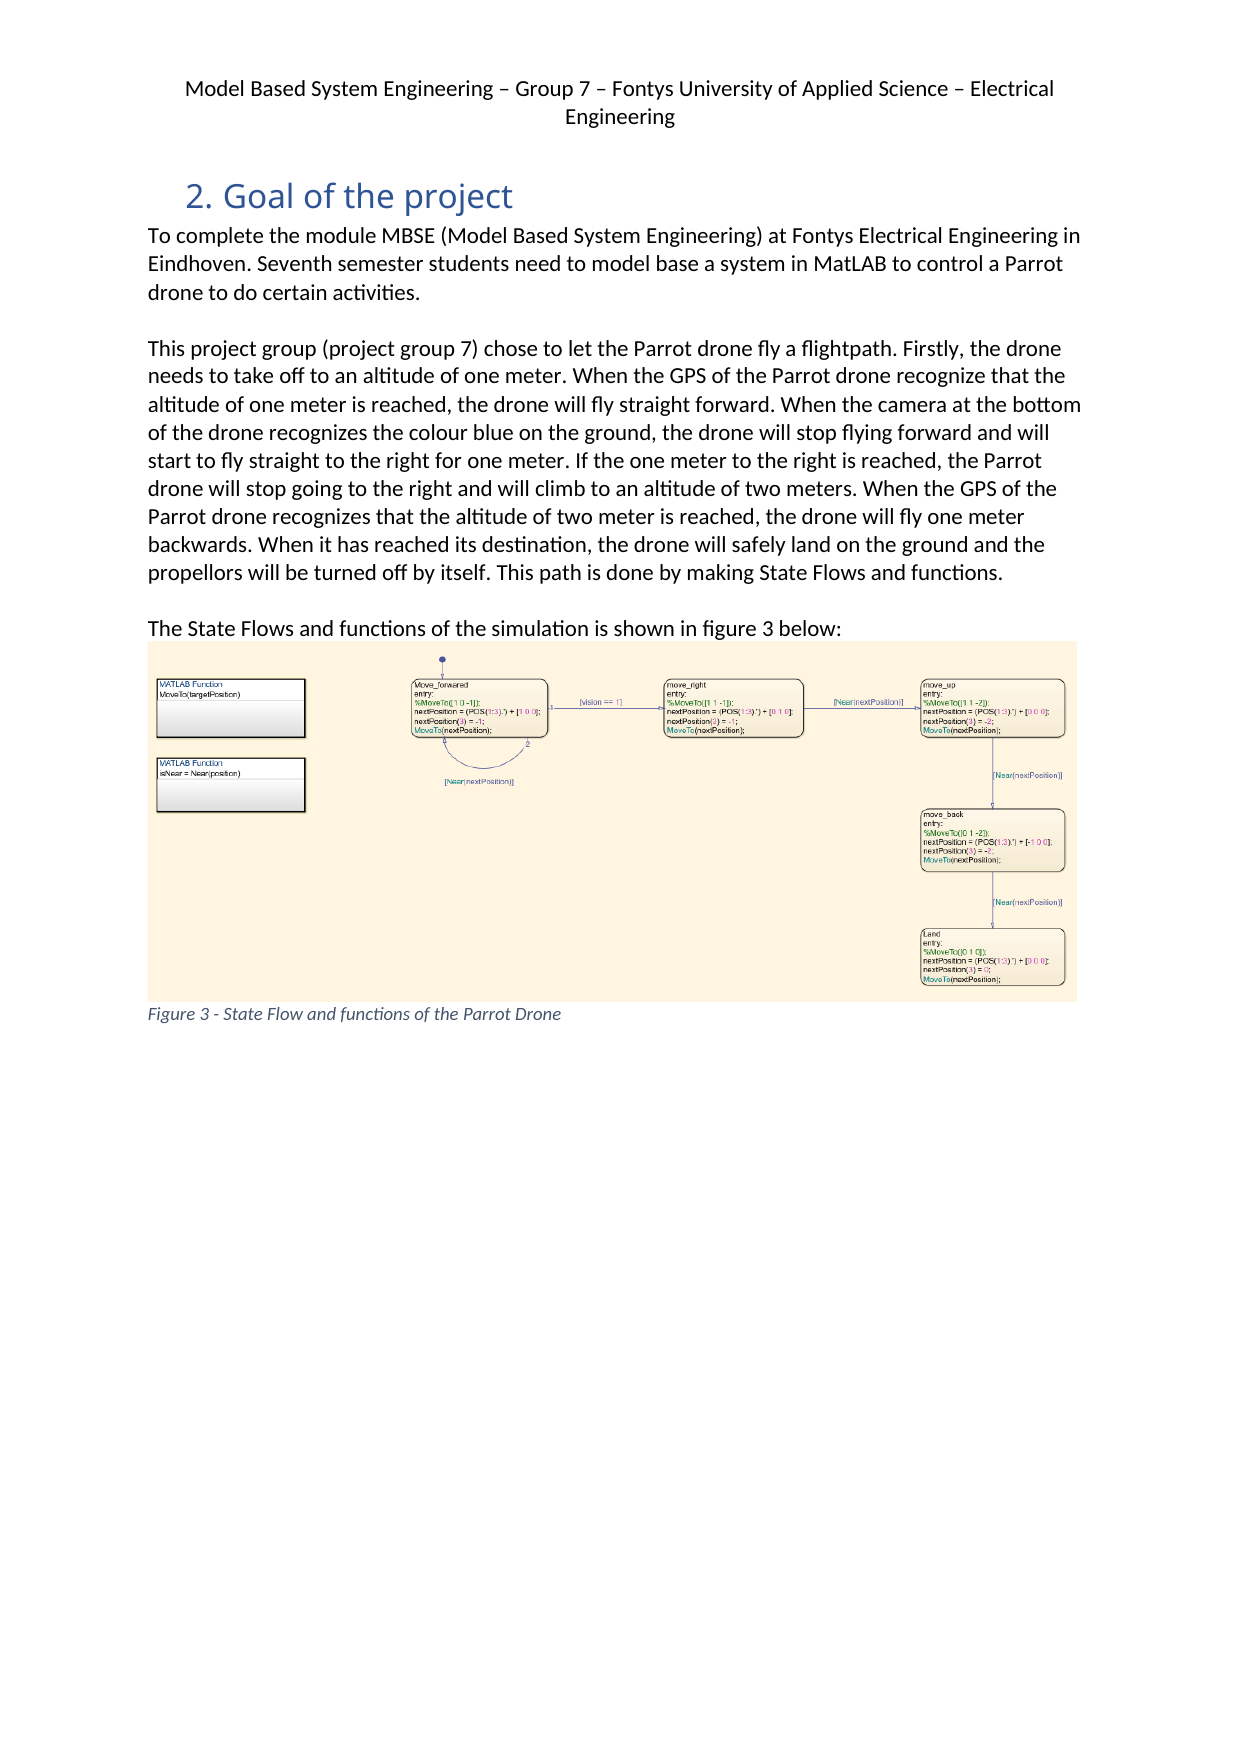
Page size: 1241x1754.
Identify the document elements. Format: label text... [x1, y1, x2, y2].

text This project group (project group 7) chose to let the Parrot drone fly a flightpath. Firstly, the drone needs to take off to an altitude of one meter. When the GPS of the Parrot drone recognize that the altitude of one meter is reached, the drone will fly straight forward. When the camera at the bottom of the drone recognizes the colour blue on the ground, the drone will stop flying forward and will start to fly straight to the right for one meter. If the one meter to the right is reached, the Parrot drone will stop going to the right and will climb to an altitude of two meters. When the GPS of the Parrot drone recognizes that the altitude of two meter is reached, the drone will fly one meter backwards. When it has reached its destination, the drone will safely land on the ground and the propellors will be turned off by itself. This path is done by making State Flows and functions. [148, 334, 1093, 586]
text Figure 3 - State Flow and functions of the Parrot Drone [148, 1002, 1093, 1025]
text To complete the module MBSE (Model Based System Engineering) at Fontys Electrical Engineering in Eindhoven. Seventh semester students need to model base a system in MatLAB to control a Parrot drone to do certain activities. [148, 222, 1093, 306]
picture [147, 641, 1077, 1002]
subtitle Goal of the project [185, 173, 1093, 218]
text The State Flows and functions of the simulation is shown in figure 3 below: [148, 614, 1093, 642]
